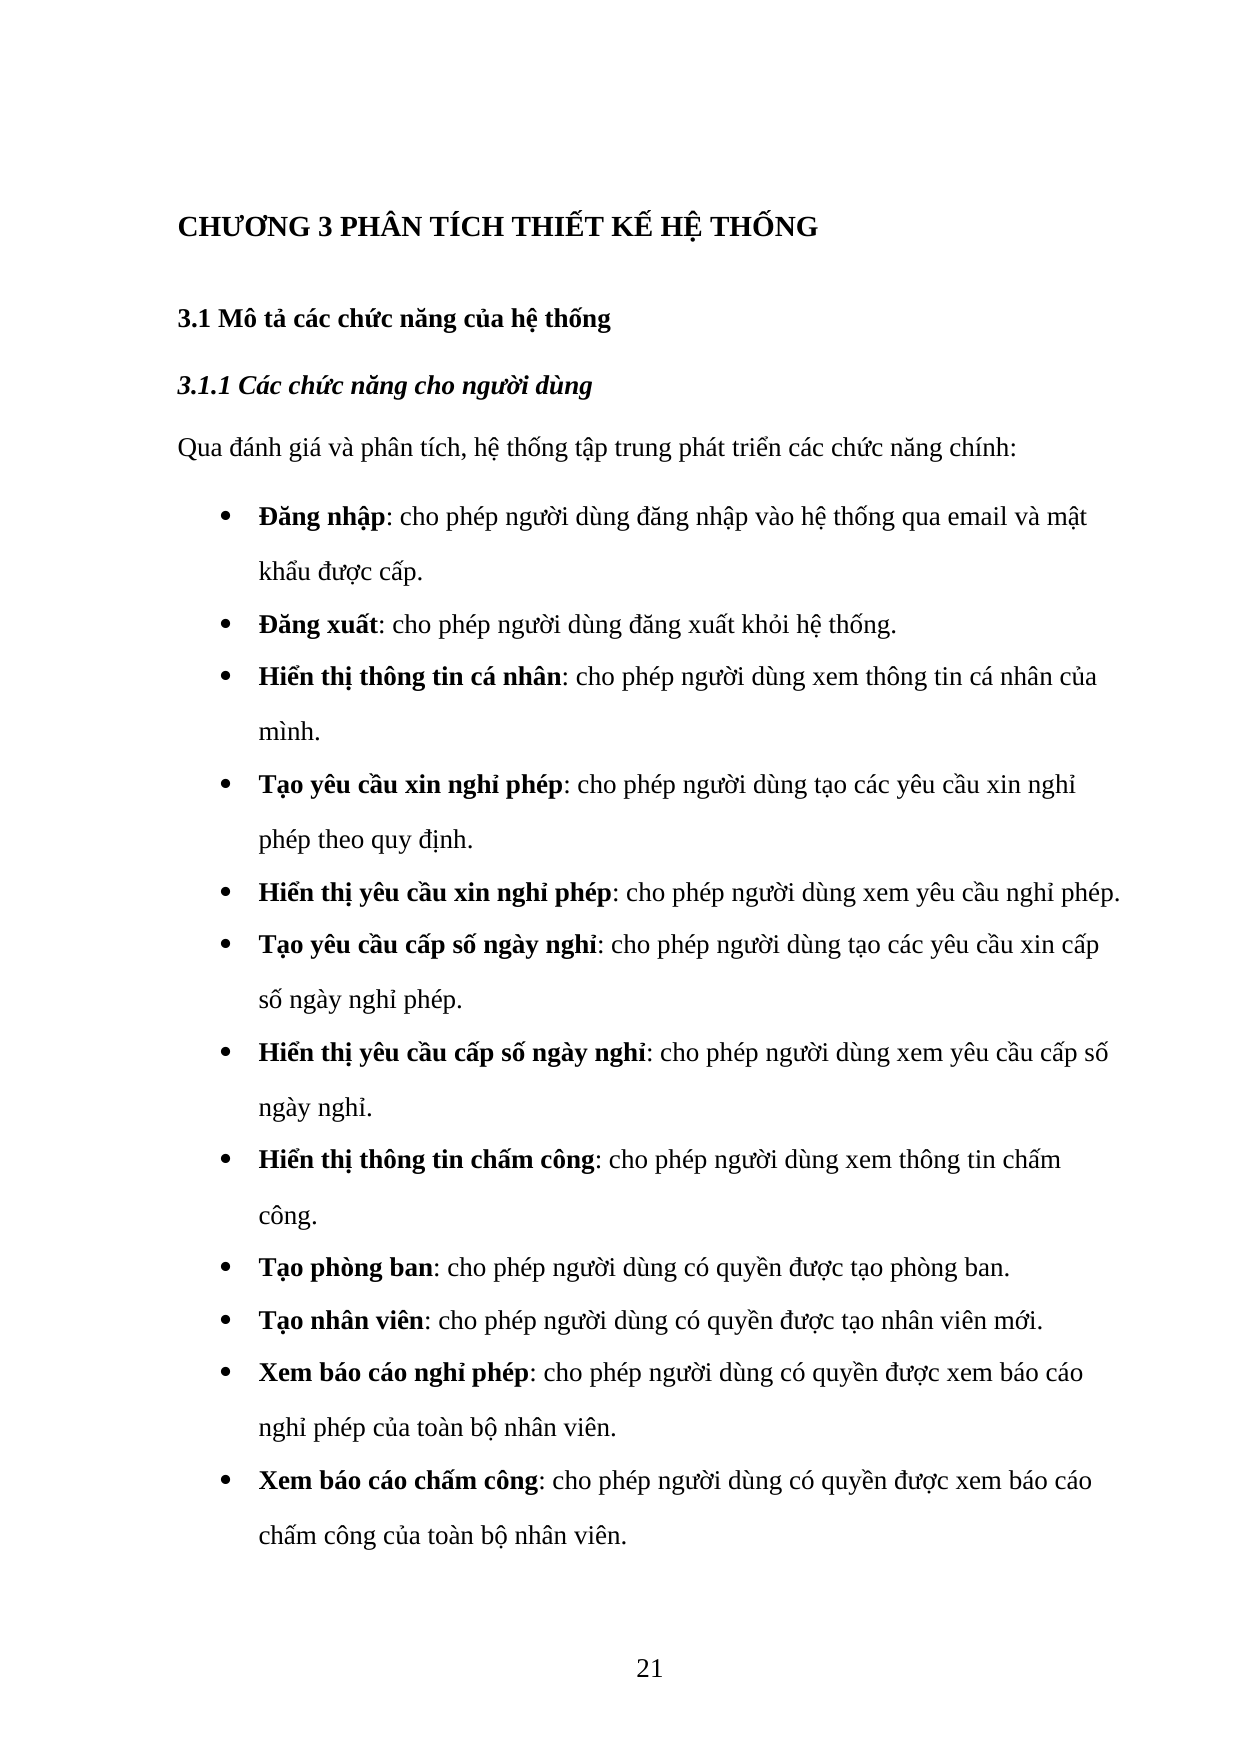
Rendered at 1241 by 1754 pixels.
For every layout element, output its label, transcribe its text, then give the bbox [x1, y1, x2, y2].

text 3.1 Mô tả các chức năng của hệ thống [177, 300, 1122, 337]
text Tạo yêu cầu cấp số ngày nghỉ: cho phép người dùng tạo các yêu cầu xin cấp số ngày nghỉ phép. [221, 925, 1122, 1017]
text Tạo phòng ban: cho phép người dùng có quyền được tạo phòng ban. [221, 1248, 1122, 1285]
text CHƯƠNG 3 PHÂN TÍCH THIẾT KẾ HỆ THỐNG [177, 208, 1122, 245]
text Tạo nhân viên: cho phép người dùng có quyền được tạo nhân viên mới. [221, 1301, 1122, 1338]
text Qua đánh giá và phân tích, hệ thống tập trung phát triển các chức năng chính: [177, 428, 1122, 465]
text Hiển thị yêu cầu cấp số ngày nghỉ: cho phép người dùng xem yêu cầu cấp số ngày nghỉ. [221, 1033, 1122, 1125]
text Đăng nhập: cho phép người dùng đăng nhập vào hệ thống qua email và mật khẩu được cấp. [221, 497, 1122, 589]
text Xem báo cáo chấm công: cho phép người dùng có quyền được xem báo cáo chấm công của toàn bộ nhân viên. [221, 1461, 1122, 1553]
text Tạo yêu cầu xin nghỉ phép: cho phép người dùng tạo các yêu cầu xin nghỉ phép theo quy định. [221, 765, 1122, 857]
text Hiển thị yêu cầu xin nghỉ phép: cho phép người dùng xem yêu cầu nghỉ phép. [221, 873, 1122, 910]
text 3.1.1 Các chức năng cho người dùng [177, 366, 1122, 403]
text Đăng xuất: cho phép người dùng đăng xuất khỏi hệ thống. [221, 605, 1122, 642]
text Hiển thị thông tin cá nhân: cho phép người dùng xem thông tin cá nhân của mình. [221, 657, 1122, 749]
text Hiển thị thông tin chấm công: cho phép người dùng xem thông tin chấm công. [221, 1141, 1122, 1233]
text Xem báo cáo nghỉ phép: cho phép người dùng có quyền được xem báo cáo nghỉ phép của toàn bộ nhân viên. [221, 1353, 1122, 1446]
